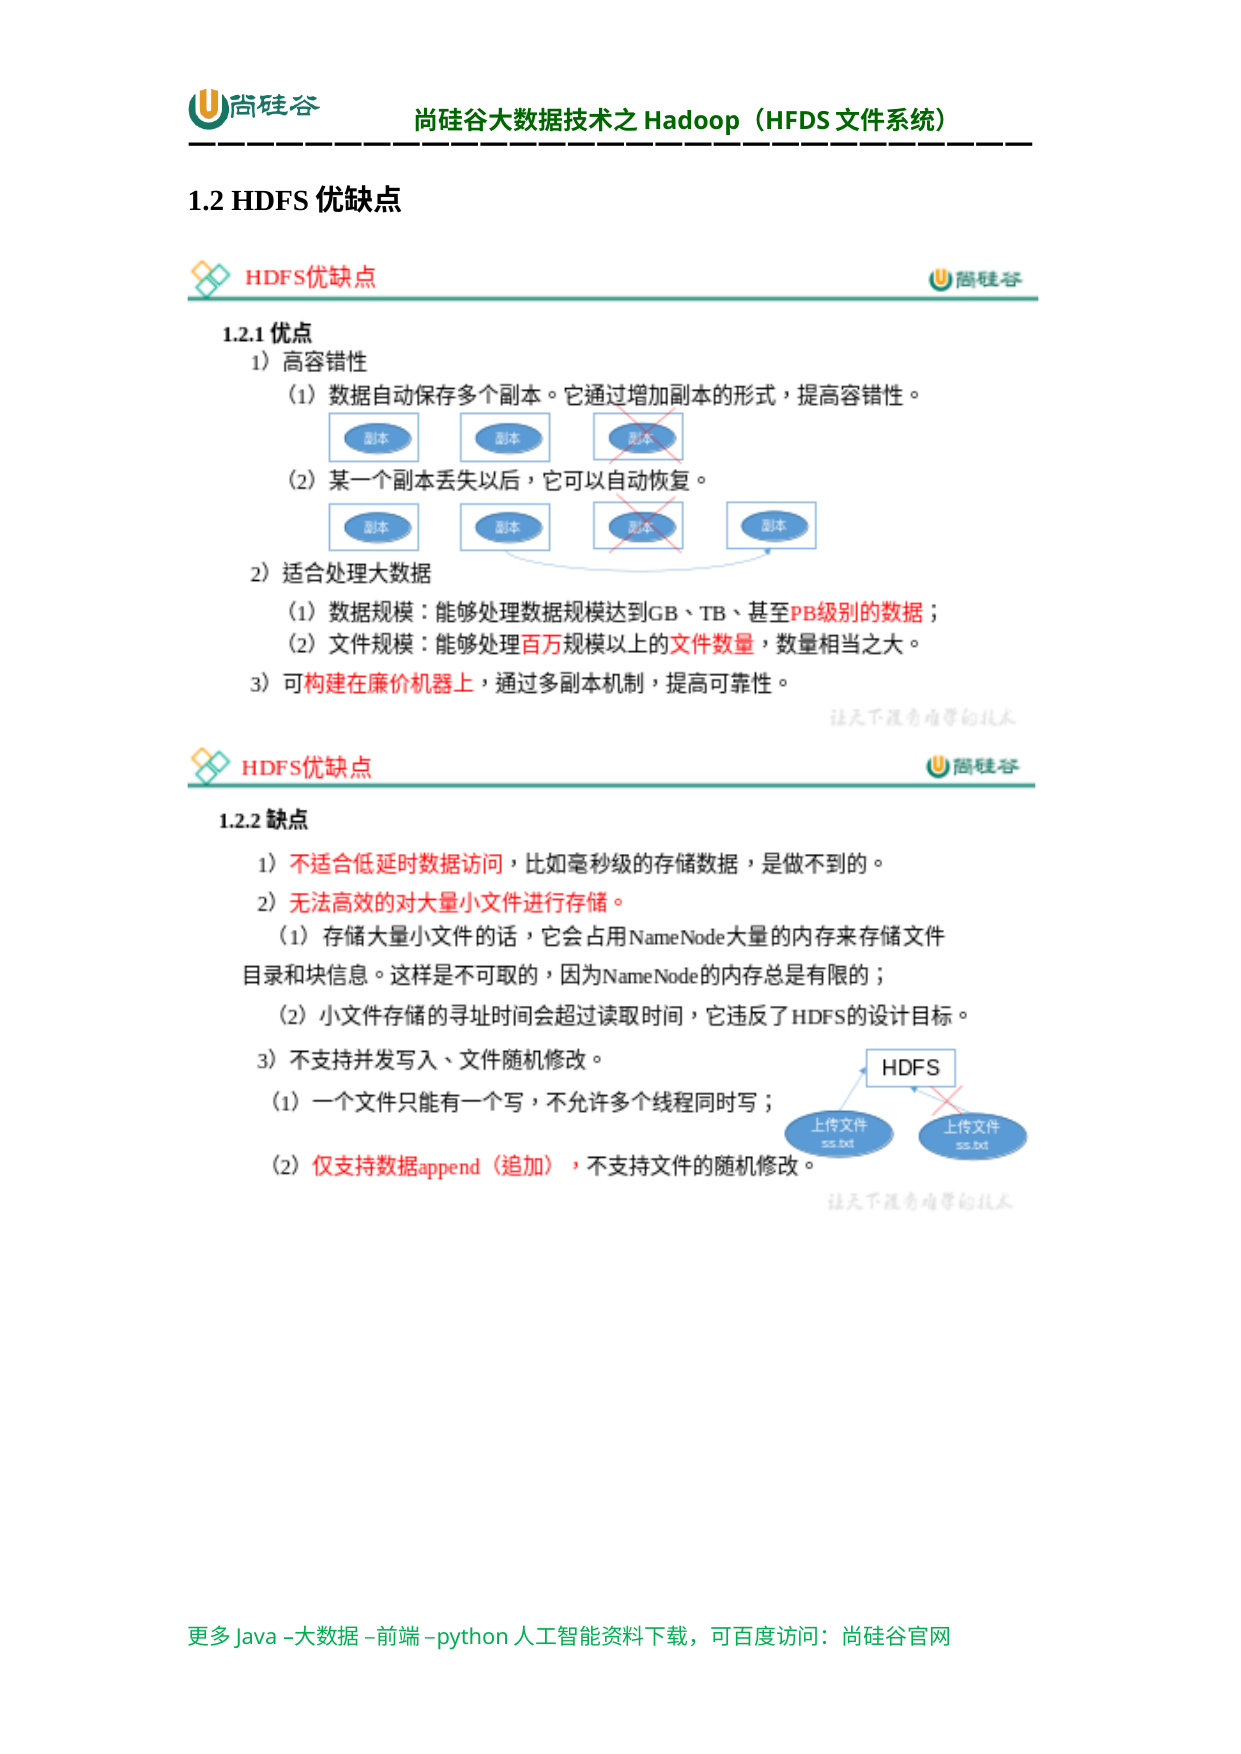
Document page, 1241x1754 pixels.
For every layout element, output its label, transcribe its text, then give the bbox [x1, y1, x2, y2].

picture [187, 88, 320, 130]
subtitle 1.2 HDFS优缺点 [187, 165, 1053, 230]
